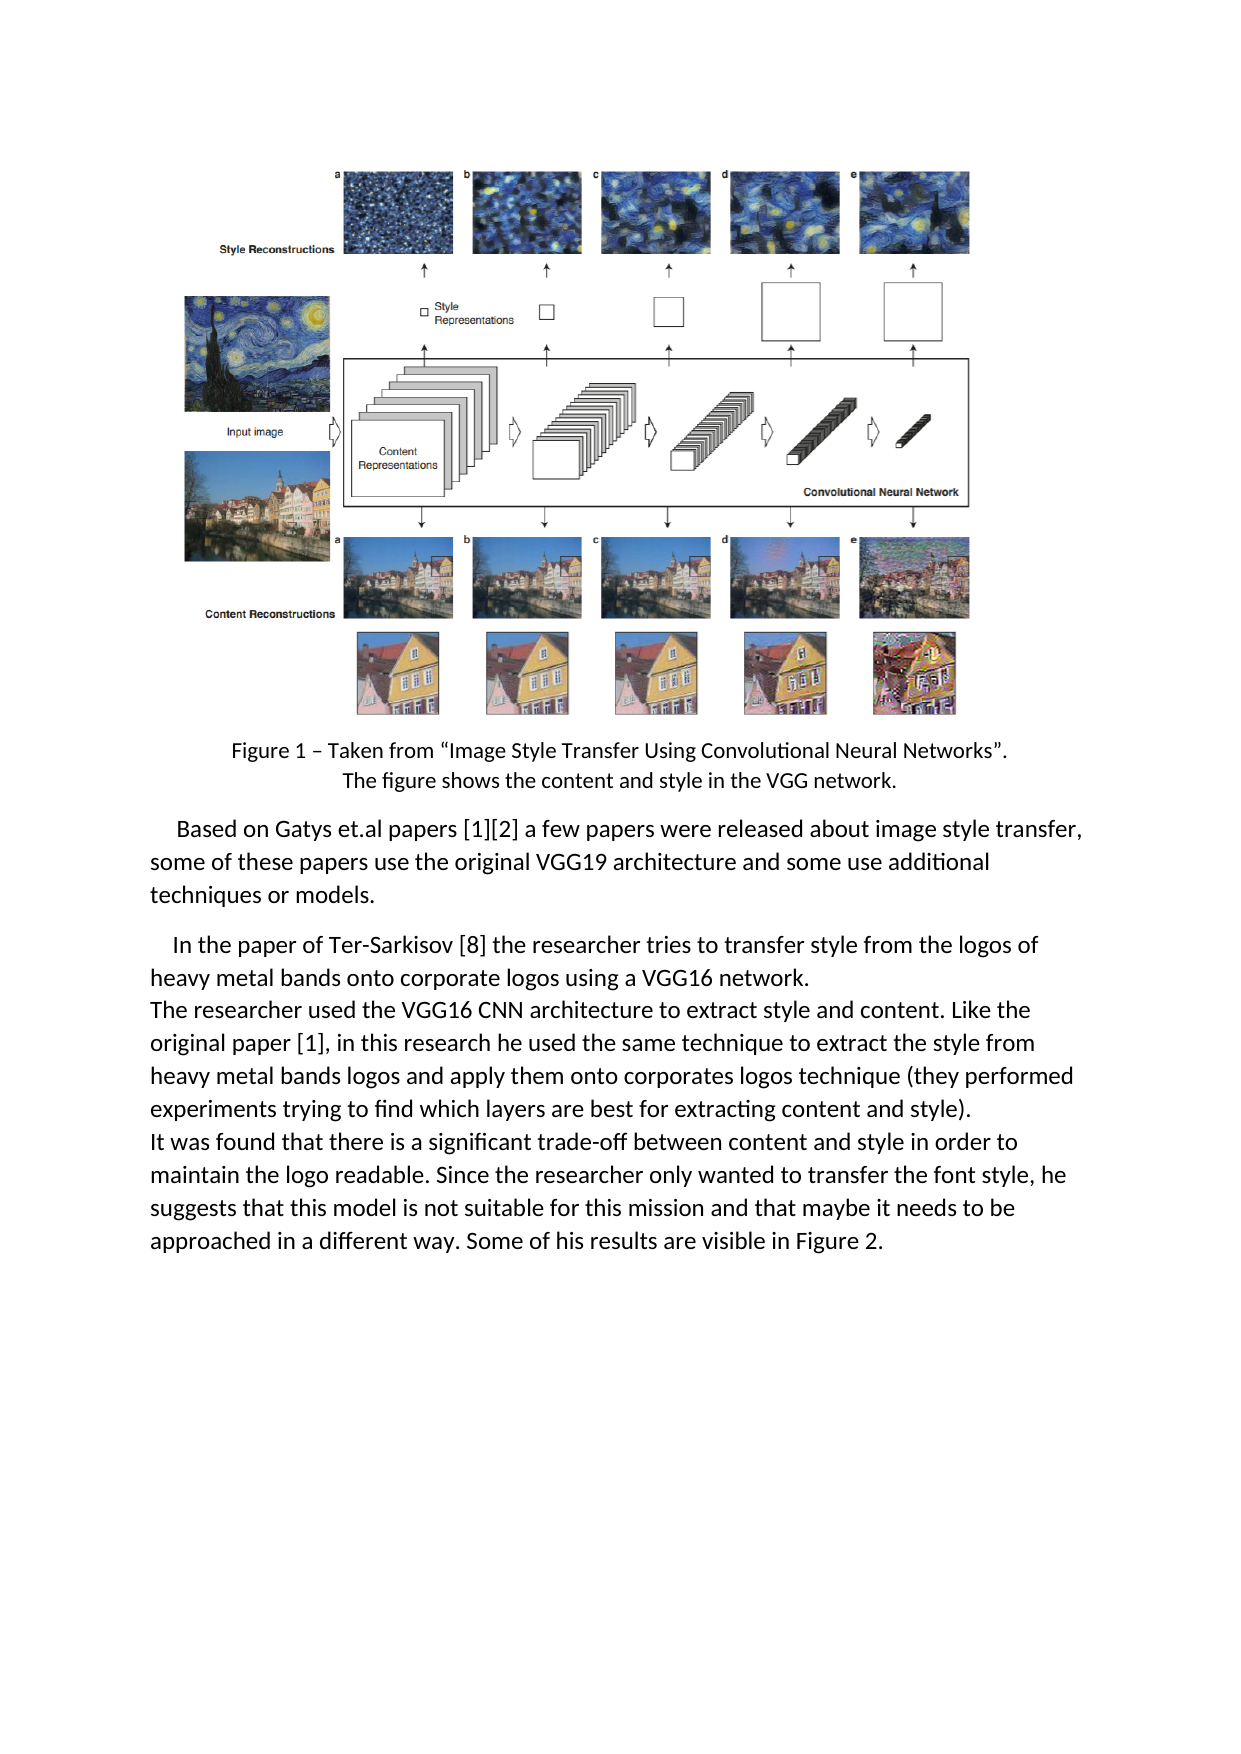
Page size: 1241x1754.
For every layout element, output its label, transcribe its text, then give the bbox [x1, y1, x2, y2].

text In the paper of Ter-Sarkisov [8] the researcher tries to transfer style from the logos of heavy metal bands onto corporate logos using a VGG16 network. The researcher used the VGG16 CNN architecture to extract style and content. Like the original paper [1], in this research he used the same technique to extract the style from heavy metal bands logos and apply them onto corporates logos technique (they performed experiments trying to find which layers are best for extracting content and style). It was found that there is a significant trade-off between content and style in order to maintain the logo readable. Since the researcher only wanted to transfer the font style, he suggests that this model is not suitable for this mission and that maybe it needs to be approached in a different way. Some of his results are visible in Figure 2. [150, 929, 1090, 1256]
text Figure 1 – Taken from “Image Style Transfer Using Convolutional Neural Networks”. The figure shows the content and style in the VGG network. [150, 736, 1090, 794]
text Based on Gatys et.al papers [1][2] a few papers were released about image style transfer, some of these papers use the original VGG19 architecture and some use additional techniques or models. [150, 813, 1090, 910]
picture [150, 150, 1010, 718]
